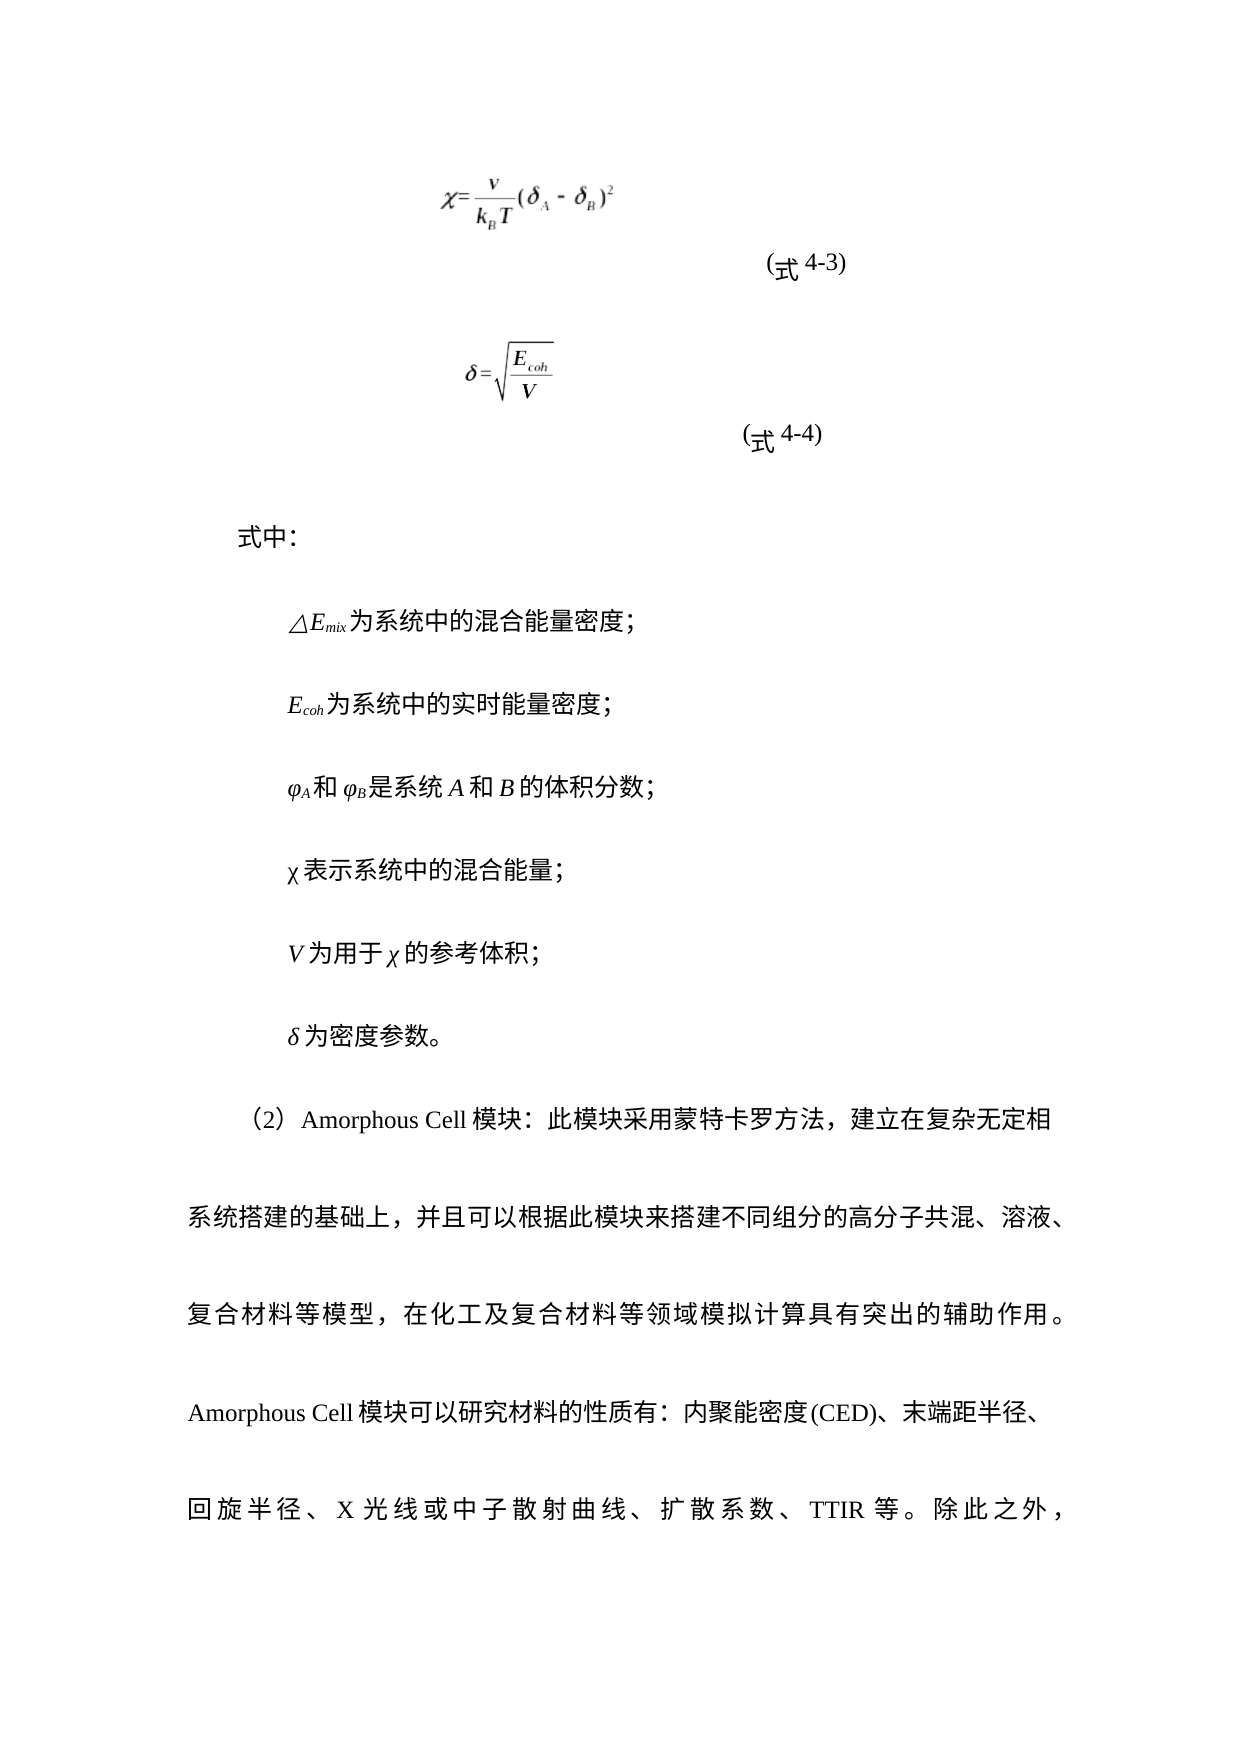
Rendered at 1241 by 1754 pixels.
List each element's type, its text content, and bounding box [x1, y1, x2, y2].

text 式中： [187, 503, 1053, 568]
text (式4-4) [187, 333, 1053, 463]
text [187, 1085, 1053, 1540]
text Ecoh为系统中的实时能量密度； [187, 670, 1053, 735]
text △Emix为系统中的混合能量密度； [187, 587, 1053, 652]
text V为用于χ的参考体积； [187, 919, 1053, 984]
text (式4-3) [187, 162, 1053, 292]
text δ为密度参数。 [187, 1002, 1053, 1067]
text φA和φB是系统A和B的体积分数； [187, 753, 1053, 818]
text χ表示系统中的混合能量； [187, 836, 1053, 901]
